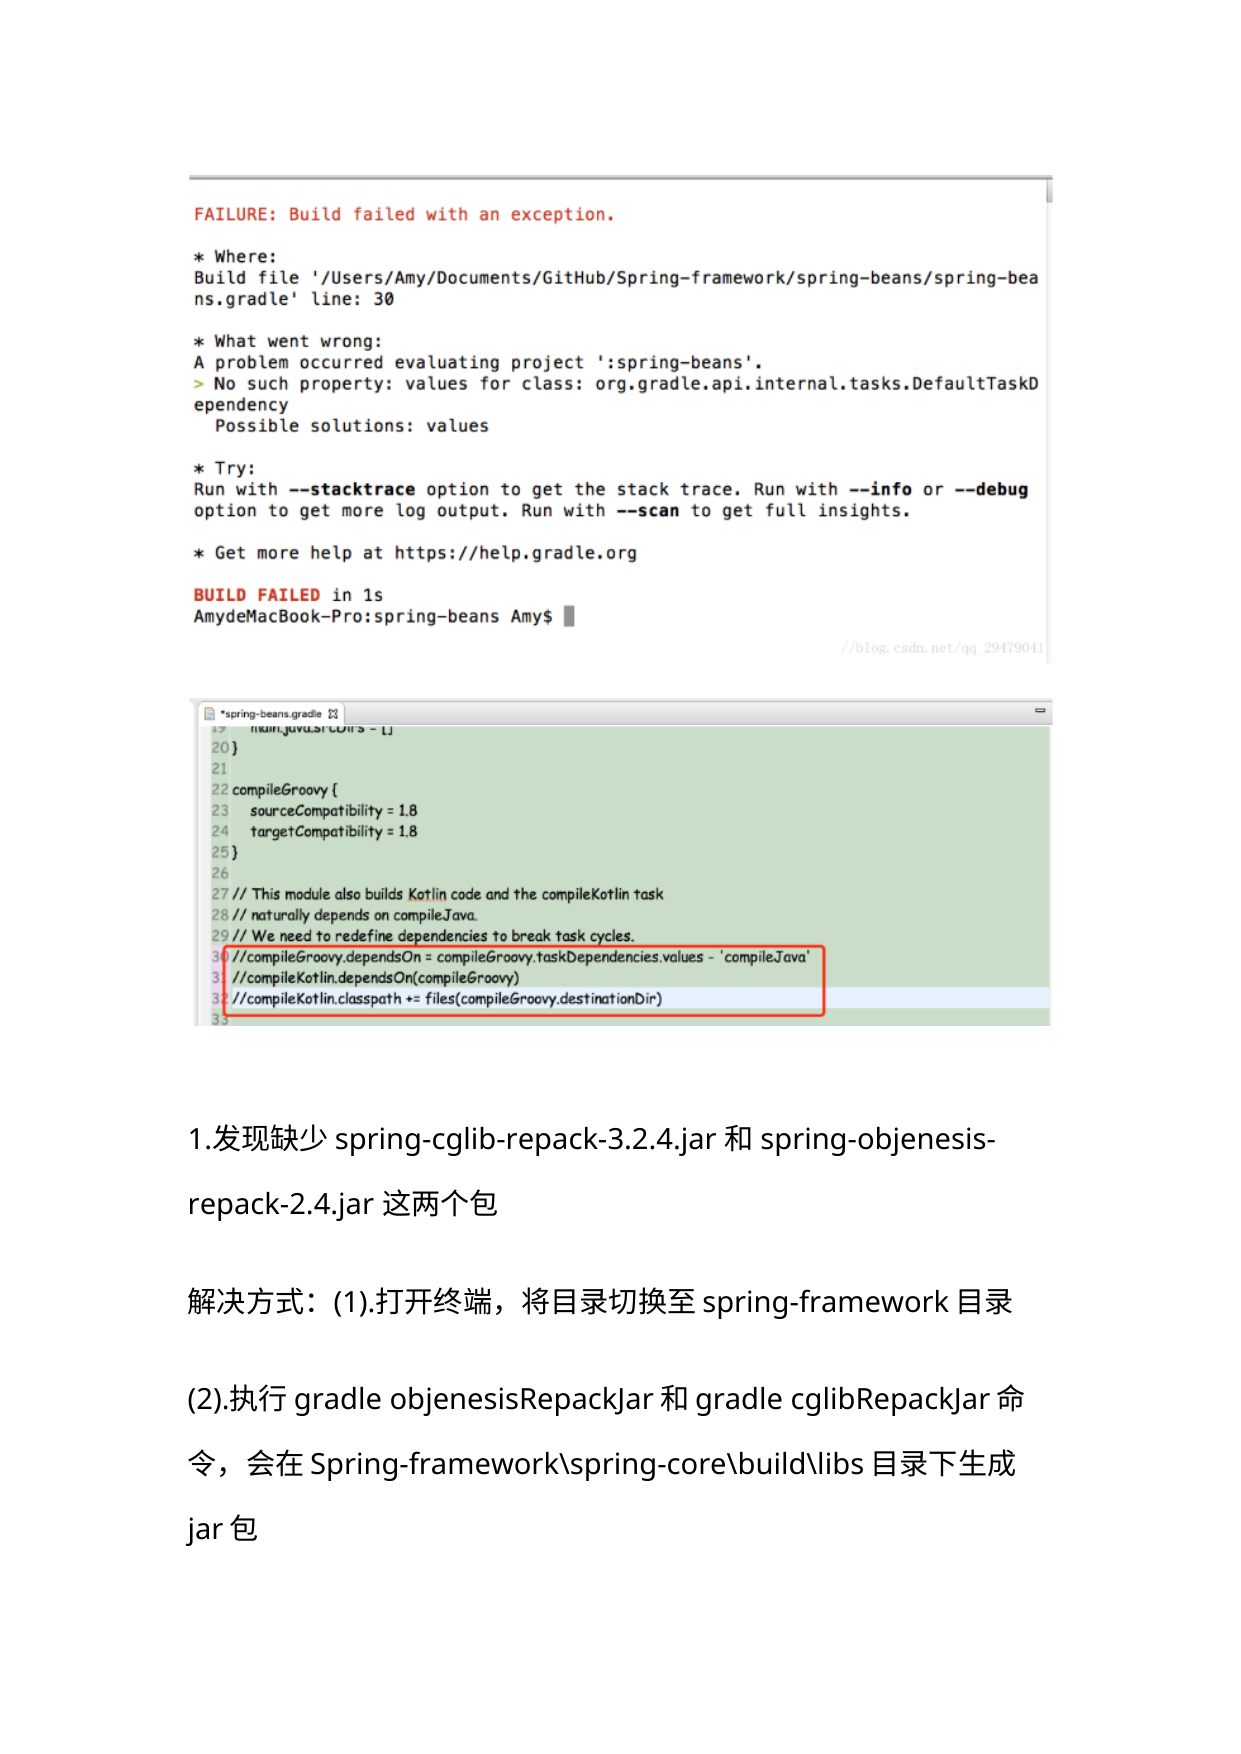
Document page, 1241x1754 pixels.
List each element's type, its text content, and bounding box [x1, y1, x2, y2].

text 1.发现缺少spring-cglib-repack-3.2.4.jar 和 spring-objenesis-repack-2.4.jar 这两个包 [187, 1104, 1053, 1234]
picture [187, 175, 1053, 1026]
text (2).执行gradle objenesisRepackJar和gradle cglibRepackJar命令，会在Spring-framework\spring-core\build\libs目录下生成jar包 [187, 1364, 1053, 1559]
text 解决方式：(1).打开终端，将目录切换至spring-framework目录 [187, 1267, 1053, 1332]
